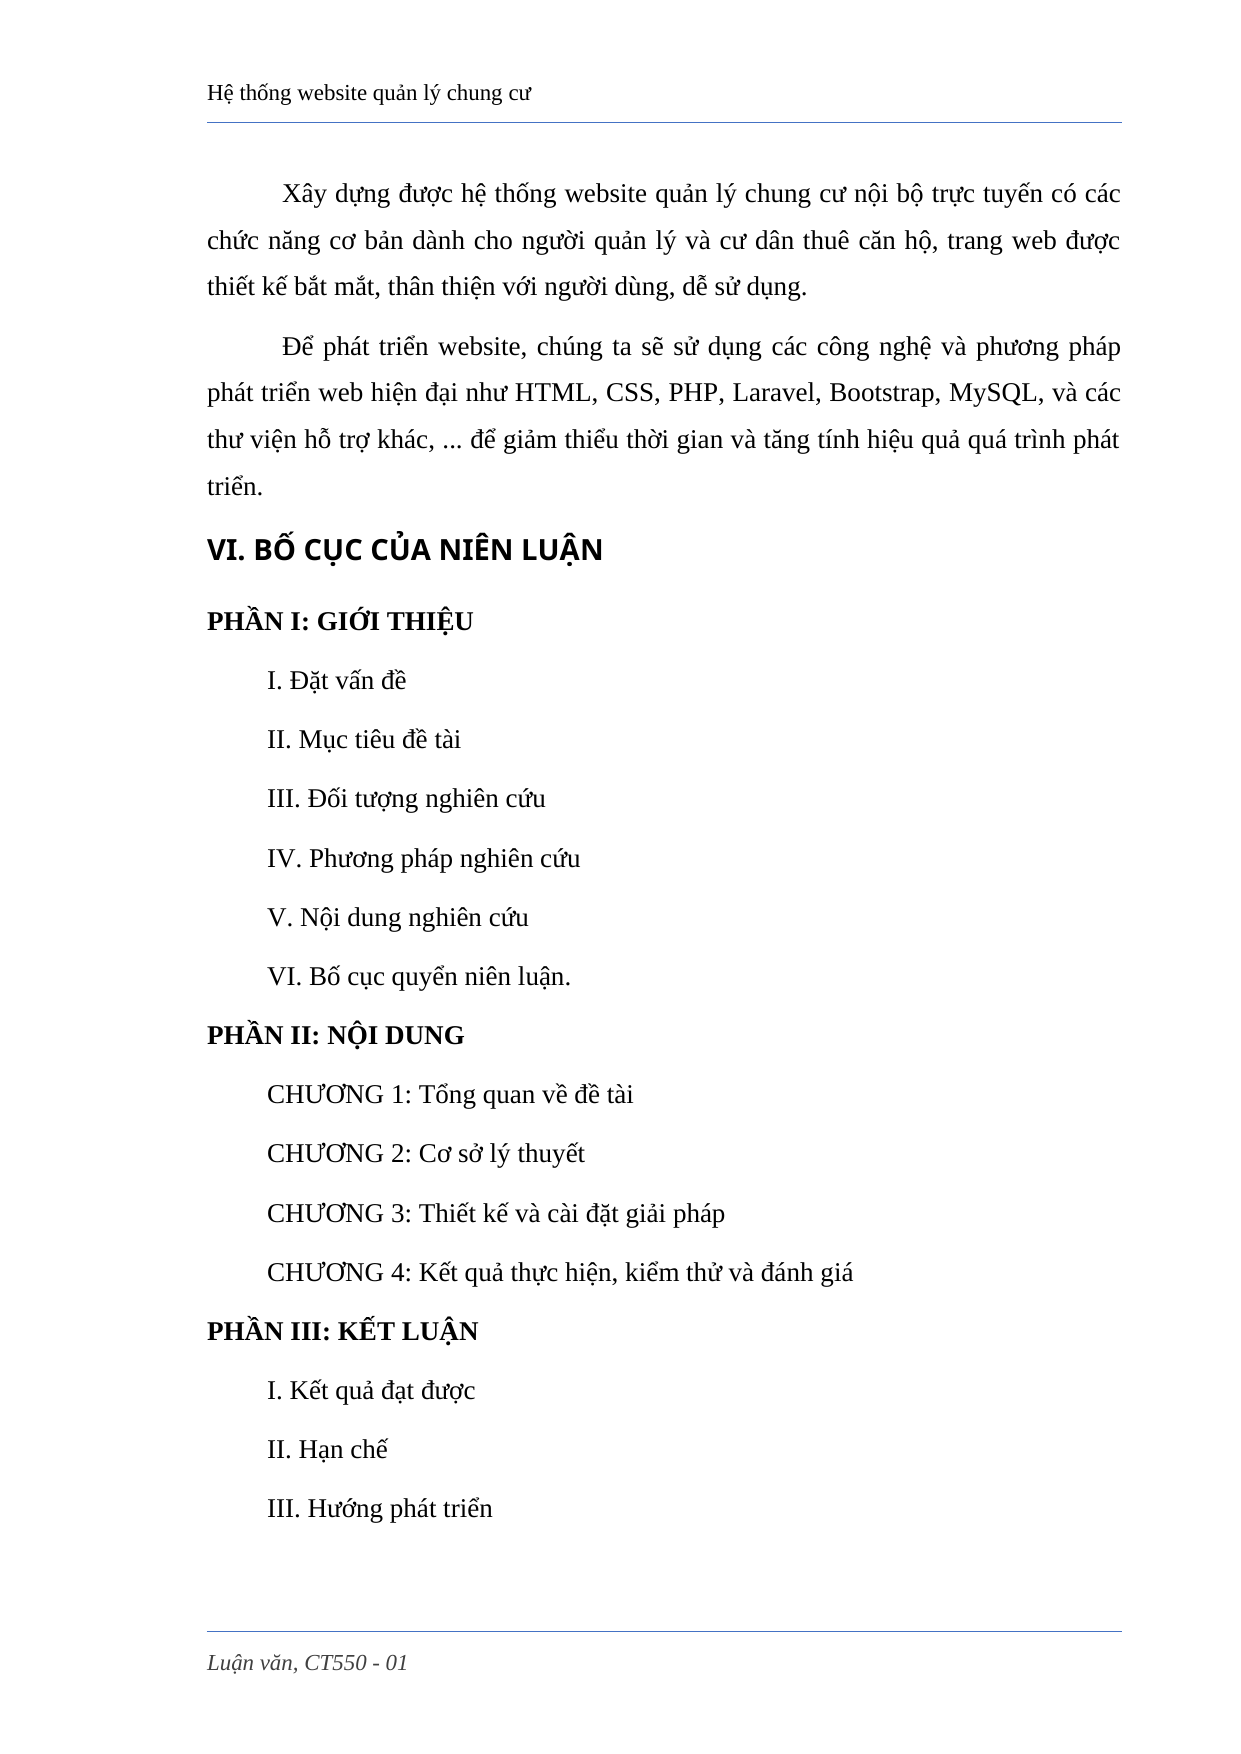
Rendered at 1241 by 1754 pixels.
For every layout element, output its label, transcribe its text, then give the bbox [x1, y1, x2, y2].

subtitle VI. BỐ CỤC CỦA NIÊN LUẬN [207, 529, 1122, 568]
text II. Hạn chế [207, 1433, 1122, 1464]
text Để phát triển website, chúng ta sẽ sử dụng các công nghệ và phương pháp phát triển web hiện đại như HTML, CSS, PHP, Laravel, Bootstrap, MySQL, và các thư viện hỗ trợ khác, ... để giảm thiểu thời gian và tăng tính hiệu quả quá trình phát triển. [207, 330, 1122, 501]
text I. Kết quả đạt được [207, 1374, 1122, 1405]
text CHƯƠNG 4: Kết quả thực hiện, kiểm thử và đánh giá [207, 1256, 1122, 1287]
text I. Đặt vấn đề [207, 664, 1122, 695]
text PHẦN I: GIỚI THIỆU [207, 605, 1122, 636]
text CHƯƠNG 1: Tổng quan về đề tài [207, 1078, 1122, 1109]
text II. Mục tiêu đề tài [207, 723, 1122, 754]
text PHẦN II: NỘI DUNG [207, 1019, 1122, 1050]
text III. Đối tượng nghiên cứu [207, 782, 1122, 814]
text PHẦN III: KẾT LUẬN [207, 1315, 1122, 1346]
text III. Hướng phát triển [207, 1492, 1122, 1524]
text CHƯƠNG 3: Thiết kế và cài đặt giải pháp [207, 1197, 1122, 1228]
text VI. Bố cục quyển niên luận. [207, 960, 1122, 991]
text CHƯƠNG 2: Cơ sở lý thuyết [207, 1137, 1122, 1169]
text Xây dựng được hệ thống website quản lý chung cư nội bộ trực tuyến có các chức năng cơ bản dành cho người quản lý và cư dân thuê căn hộ, trang web được thiết kế bắt mắt, thân thiện với người dùng, dễ sử dụng. [207, 177, 1122, 302]
text IV. Phương pháp nghiên cứu [207, 842, 1122, 873]
text V. Nội dung nghiên cứu [207, 901, 1122, 932]
